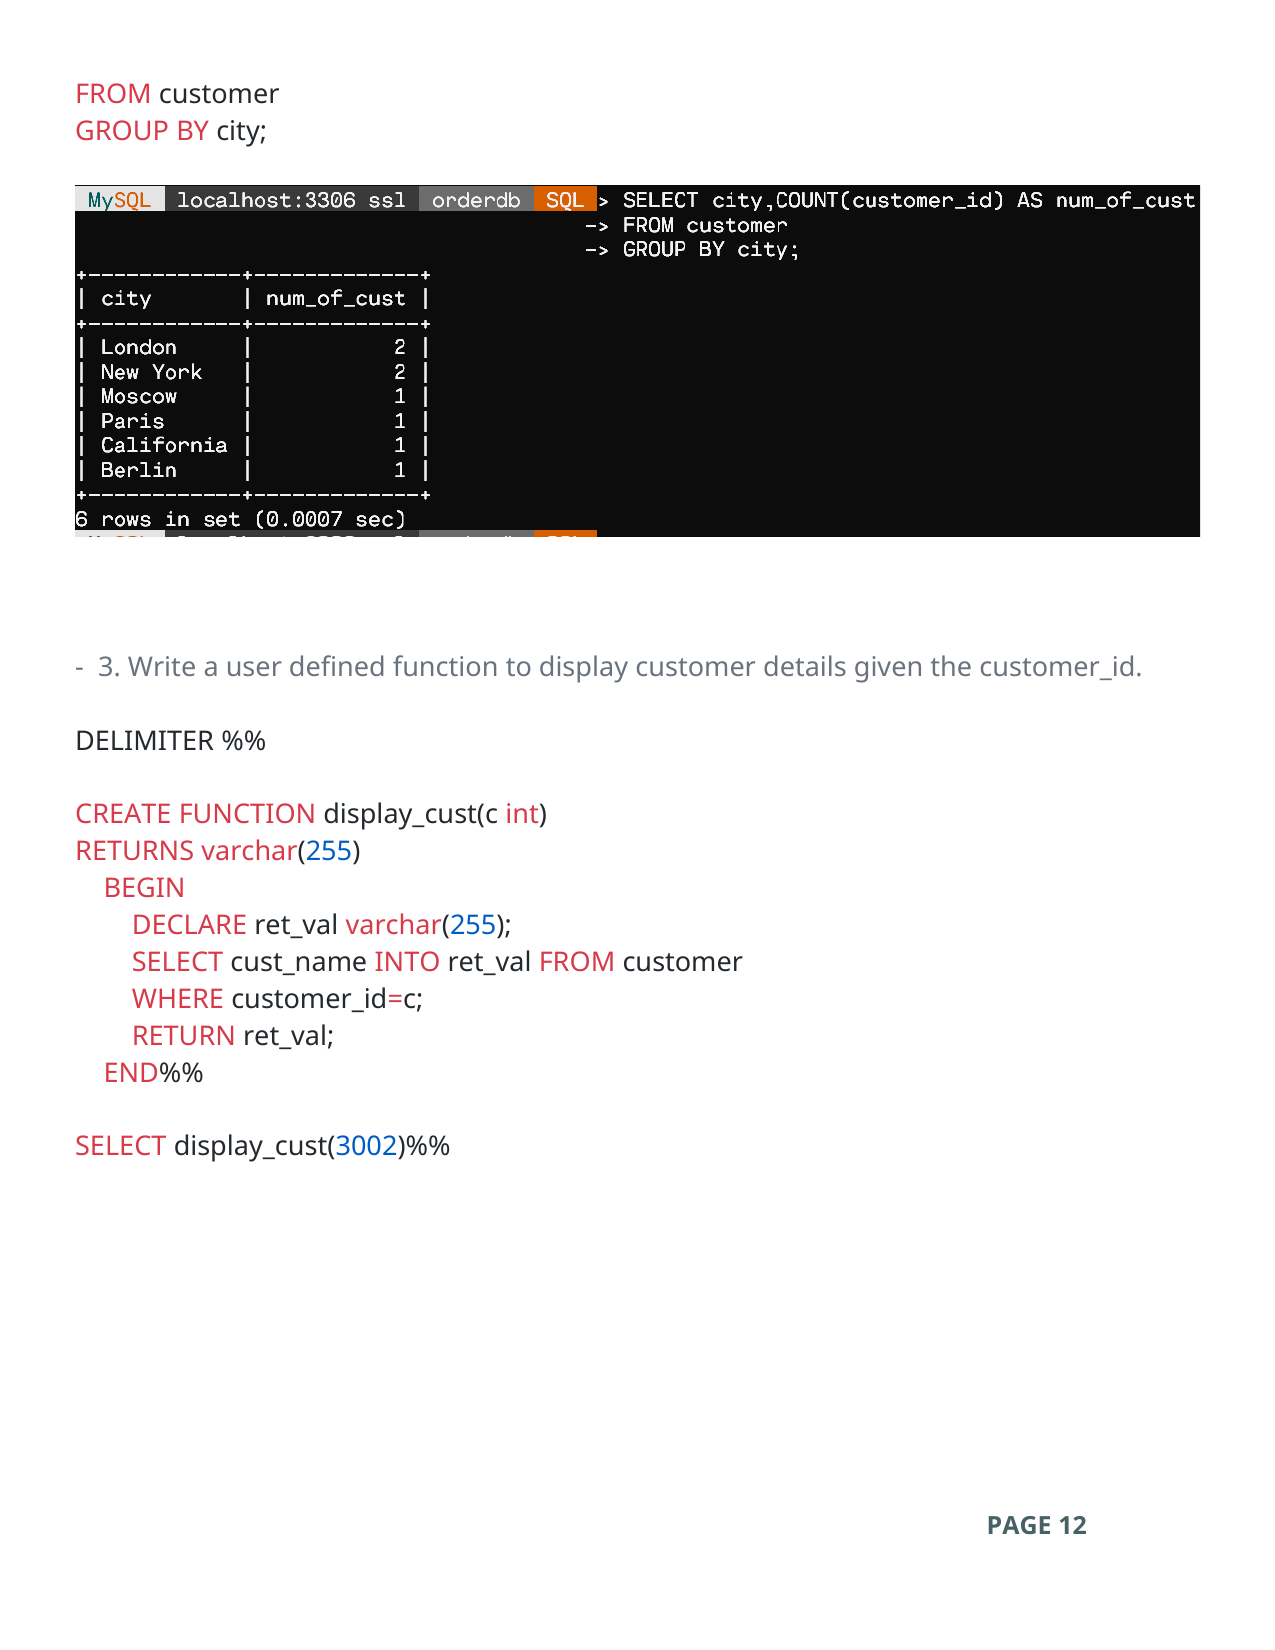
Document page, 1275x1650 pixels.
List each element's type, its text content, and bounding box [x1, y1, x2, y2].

text RETURNS varchar(255) [75, 832, 1200, 869]
text CREATE FUNCTION display_cust(c int) [75, 795, 1200, 832]
text DELIMITER %% [75, 721, 1200, 758]
text RETURN ret_val; [75, 1016, 1200, 1053]
text DECLARE ret_val varchar(255); [75, 906, 1200, 942]
text SELECT display_cust(3002)%% [75, 1127, 1200, 1164]
text BEGIN [75, 869, 1200, 906]
text END%% [75, 1053, 1200, 1090]
text SELECT cust_name INTO ret_val FROM customer [75, 942, 1200, 979]
text - 3. Write a user defined function to display customer details given the customer_id. [75, 647, 1200, 684]
text GROUP BY city; [75, 112, 1200, 149]
text FROM customer [75, 75, 1200, 112]
text WHERE customer_id=c; [75, 979, 1200, 1016]
picture [75, 185, 1200, 537]
